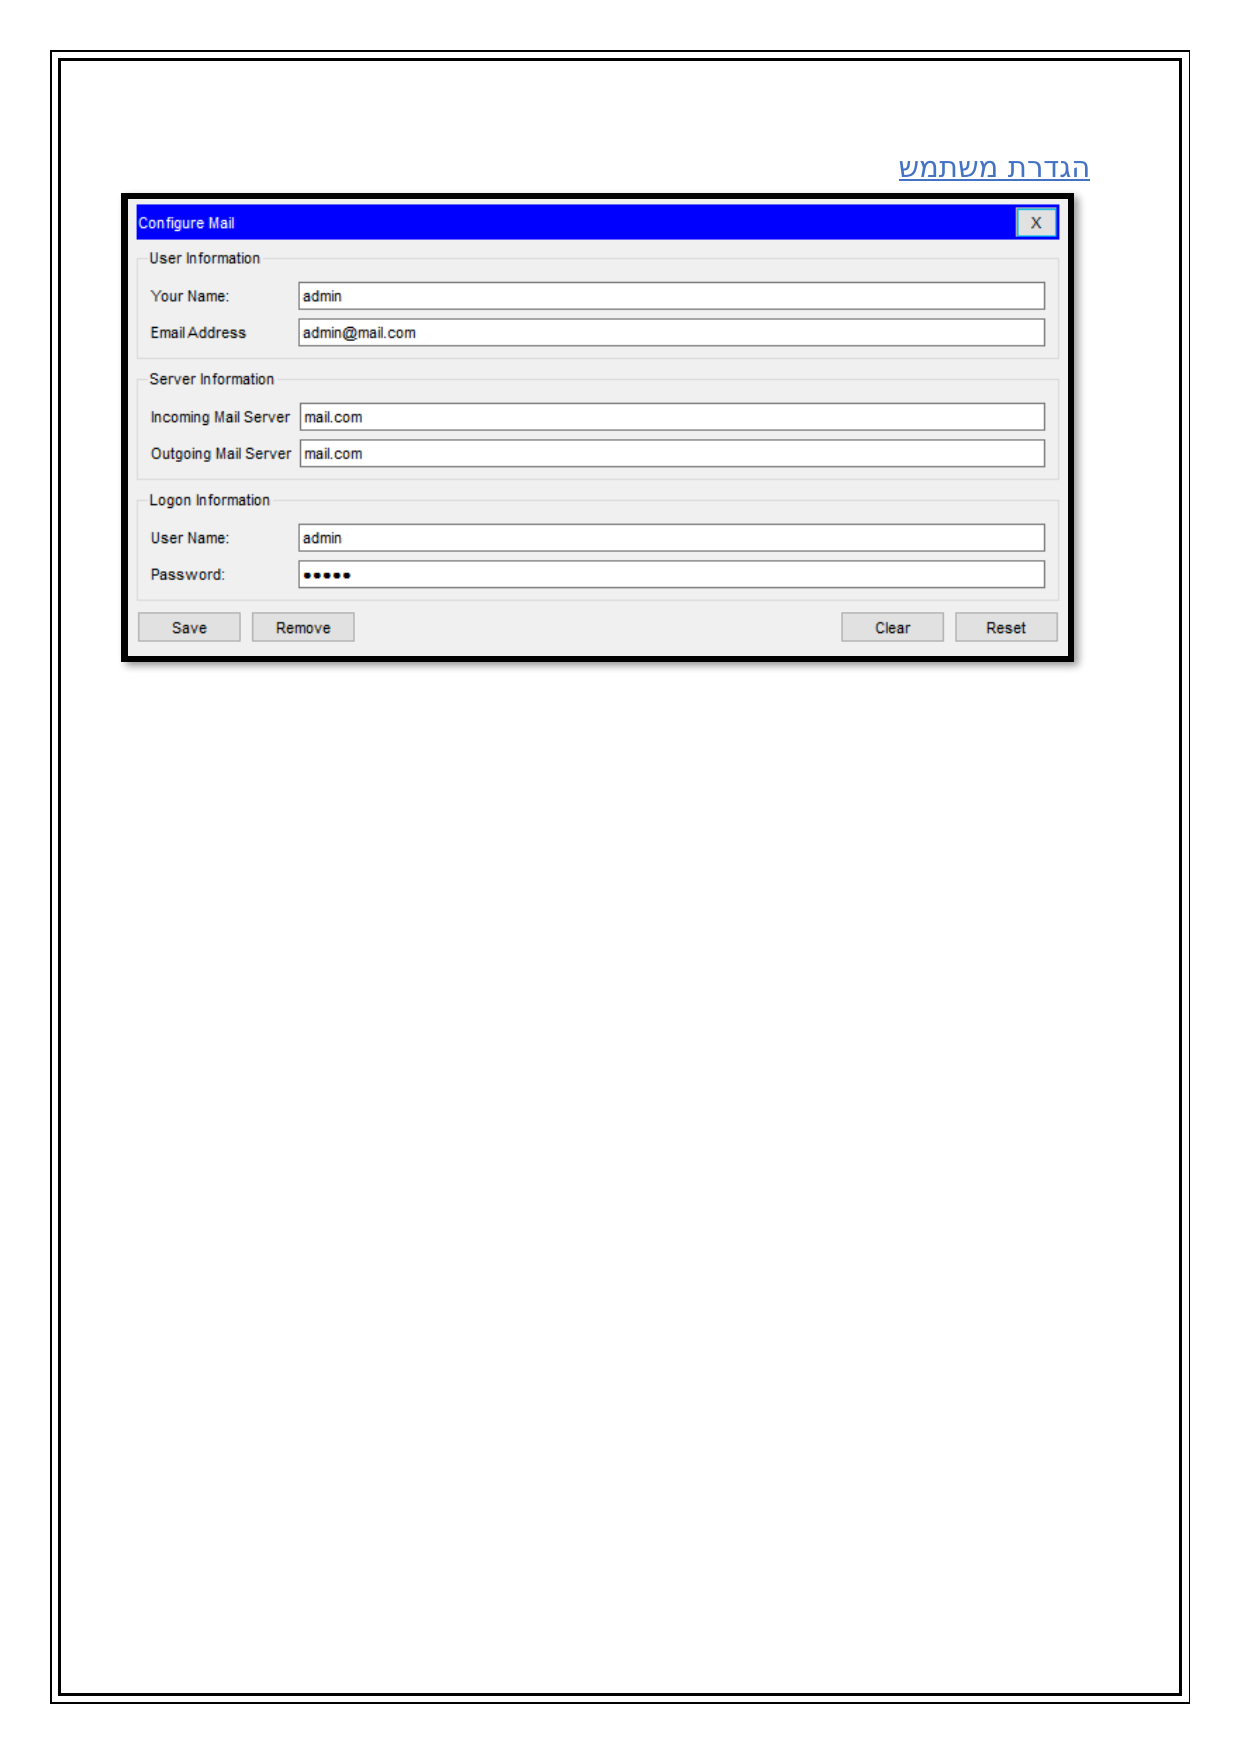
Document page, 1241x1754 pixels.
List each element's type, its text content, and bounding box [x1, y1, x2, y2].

picture [128, 199, 1068, 656]
subtitle הגדרת משתמש [150, 150, 1090, 184]
